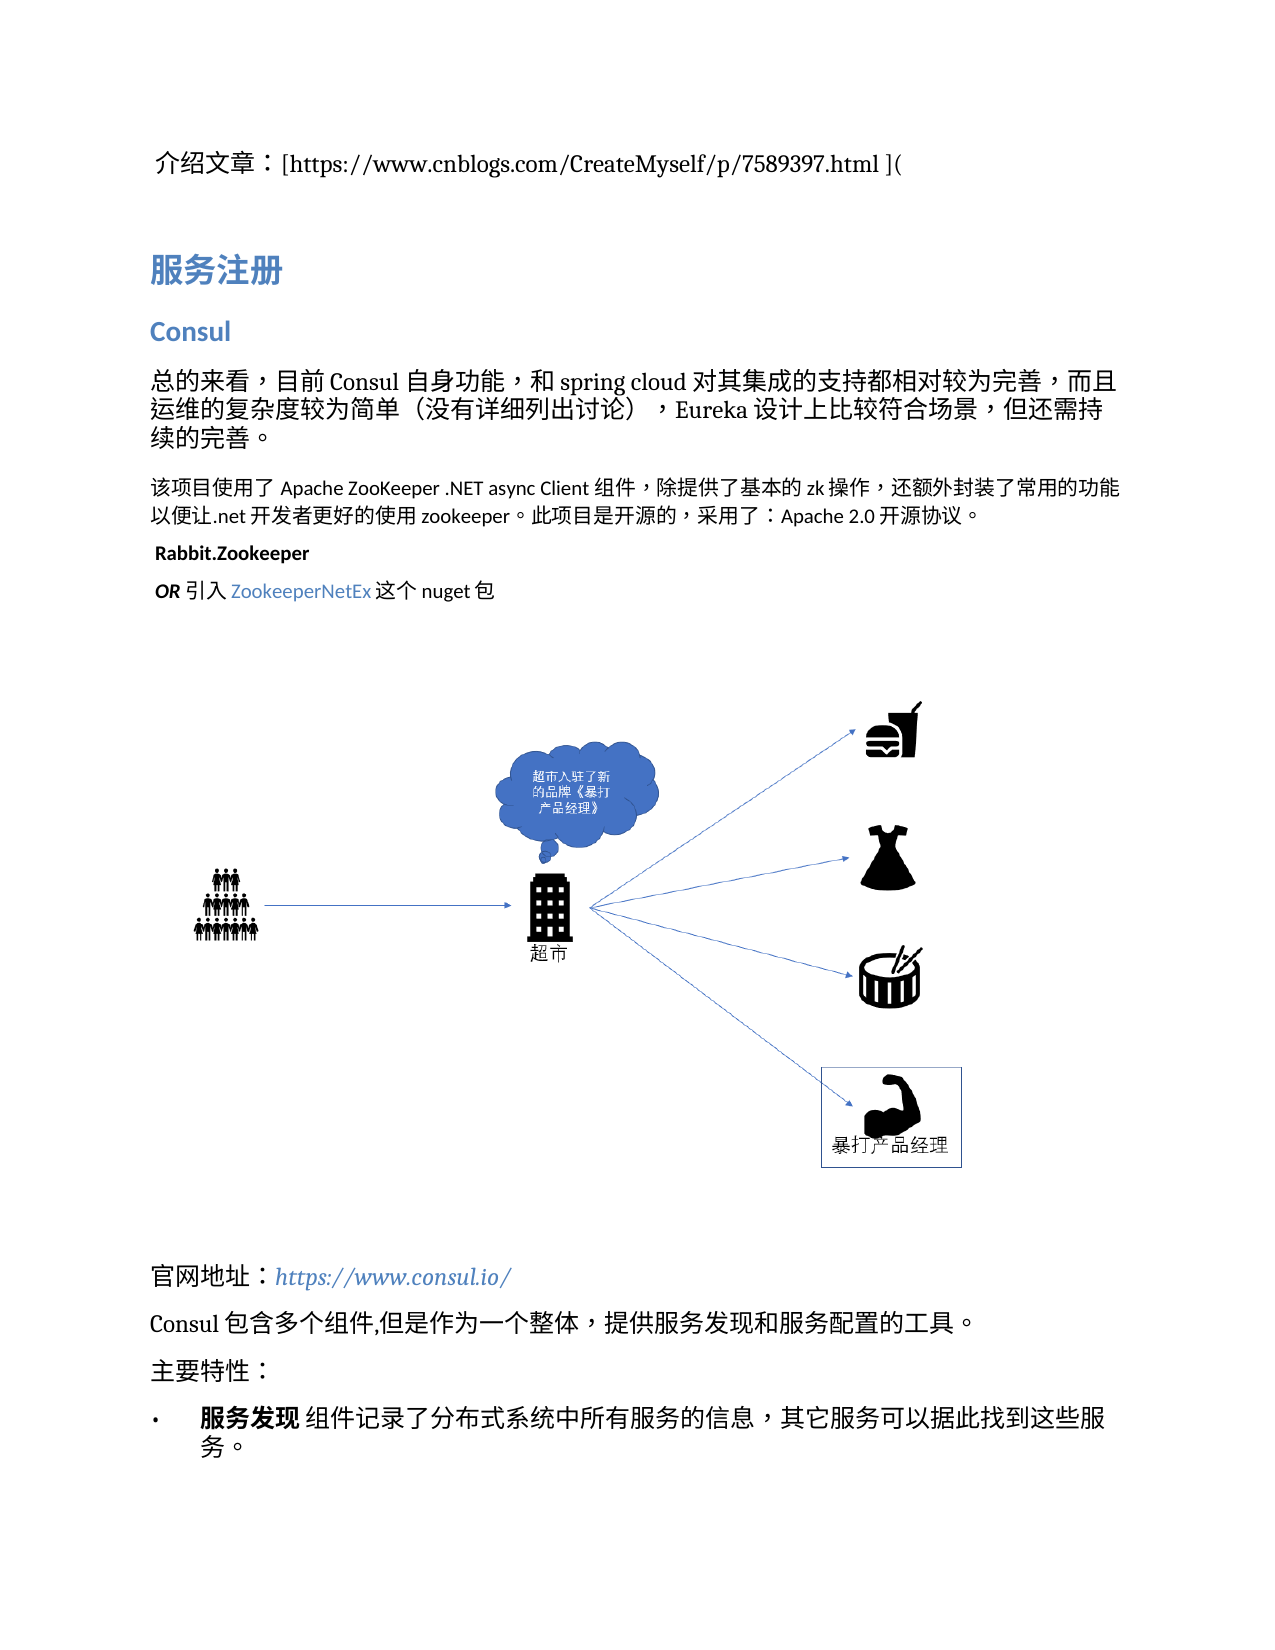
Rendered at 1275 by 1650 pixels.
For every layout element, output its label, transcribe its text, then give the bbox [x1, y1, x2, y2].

text 总的来看，目前Consul 自身功能，和 spring cloud 对其集成的支持都相对较为完善，而且运维的复杂度较为简单（没有详细列出讨论），Eureka 设计上比较符合场景，但还需持续的完善。 [150, 368, 1125, 454]
subtitle Consul [150, 313, 1125, 349]
text 介绍文章：[https://www.cnblogs.com/CreateMyself/p/7589397.html ]( [150, 150, 1125, 179]
text Rabbit.Zookeeper [150, 540, 1125, 565]
list 服务发现 组件记录了分布式系统中所有服务的信息，其它服务可以据此找到这些服务。 [150, 1405, 1125, 1463]
text 该项目使用了 Apache ZooKeeper .NET async Client 组件，除提供了基本的zk操作，还额外封装了常用的功能以便让.net开发者更好的使用zookeeper。此项目是开源的，采用了：Apache 2.0开源协议。 [150, 473, 1125, 529]
text 官网地址：https://www.consul.io/ [150, 1263, 1125, 1291]
picture [150, 670, 1025, 1195]
text Consul包含多个组件,但是作为一个整体，提供服务发现和服务配置的工具。 [150, 1310, 1125, 1339]
text OR 引入ZookeeperNetEx这个nuget包 [150, 576, 1125, 604]
text 主要特性： [150, 1358, 1125, 1386]
subtitle 服务注册 [150, 247, 1125, 292]
